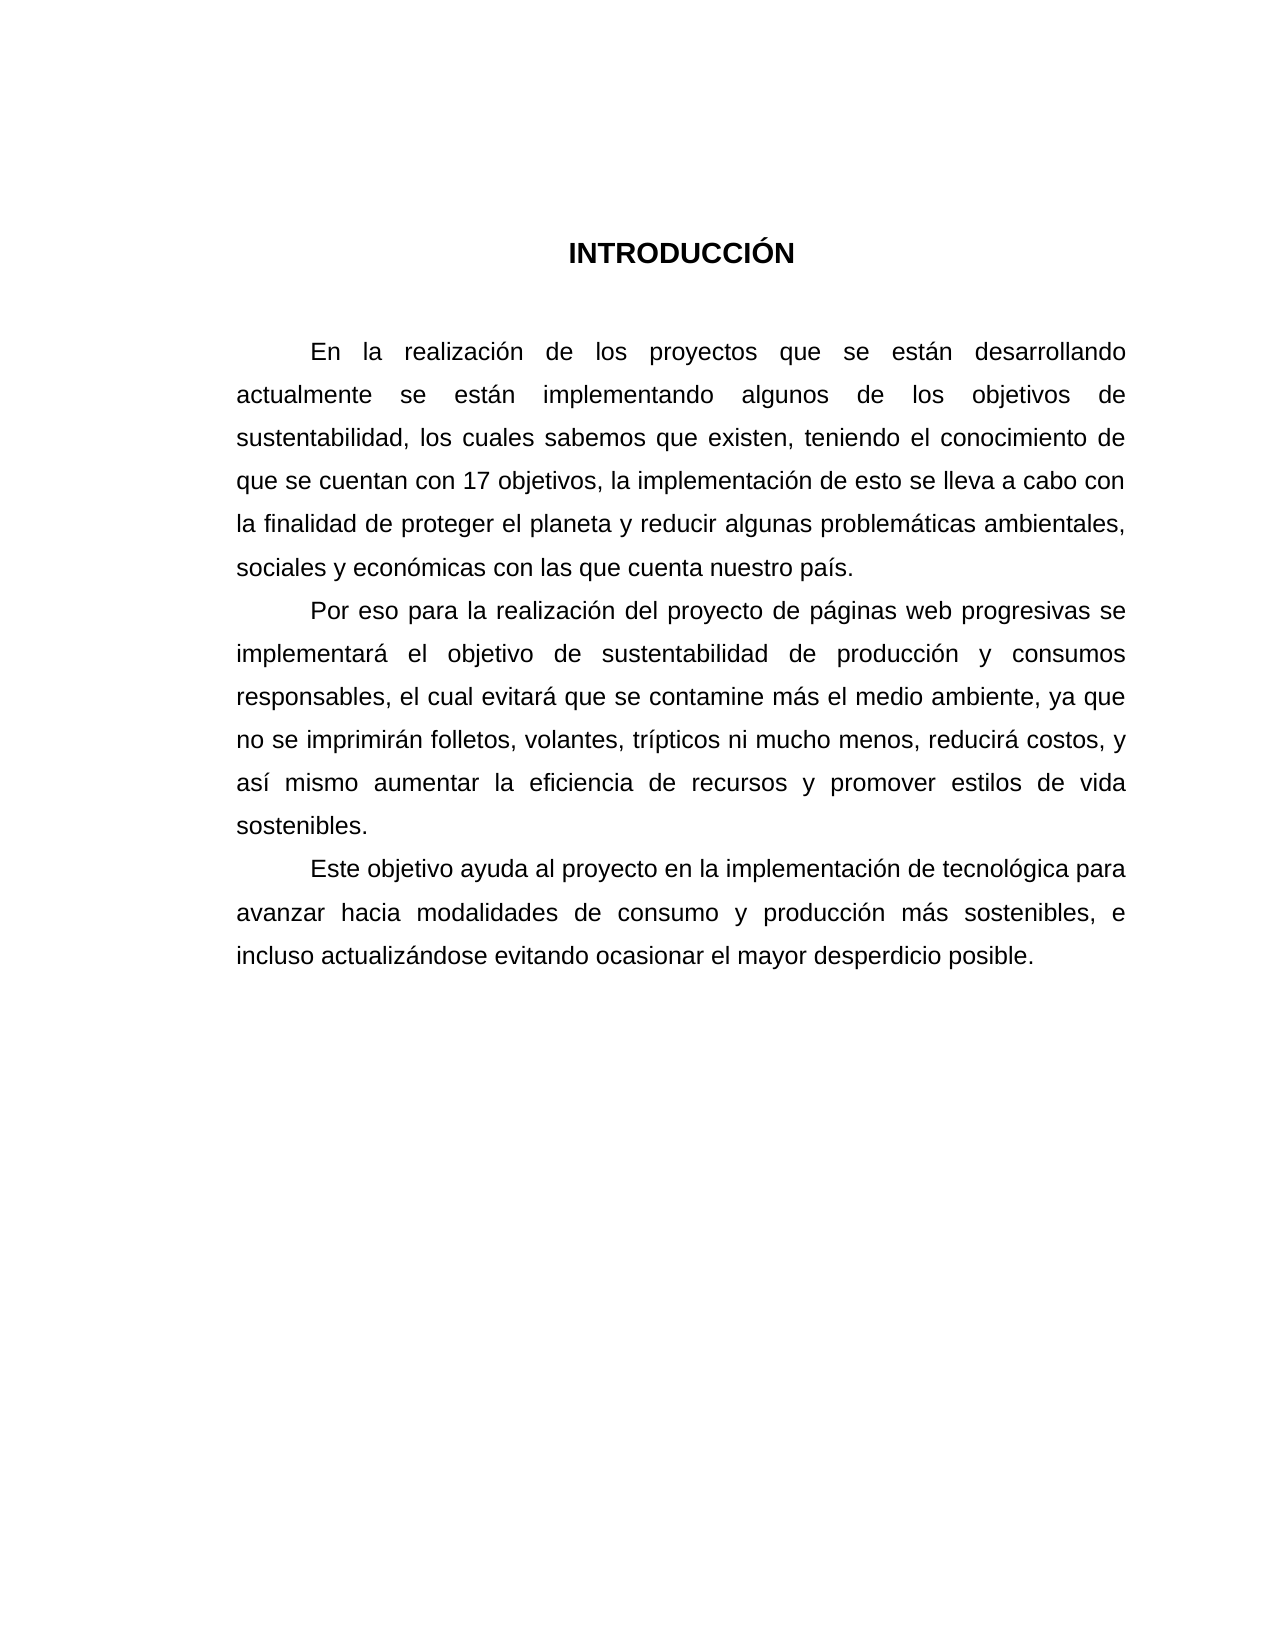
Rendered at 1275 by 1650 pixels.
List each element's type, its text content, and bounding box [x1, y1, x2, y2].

text En la realización de los proyectos que se están desarrollando actualmente se están implementando algunos de los objetivos de sustentabilidad, los cuales sabemos que existen, teniendo el conocimiento de que se cuentan con 17 objetivos, la implementación de esto se lleva a cabo con la finalidad de proteger el planeta y reducir algunas problemáticas ambientales, sociales y económicas con las que cuenta nuestro país. [236, 337, 1127, 581]
text Por eso para la realización del proyecto de páginas web progresivas se implementará el objetivo de sustentabilidad de producción y consumos responsables, el cual evitará que se contamine más el medio ambiente, ya que no se imprimirán folletos, volantes, trípticos ni mucho menos, reducirá costos, y así mismo aumentar la eficiencia de recursos y promover estilos de vida sostenibles. [236, 596, 1127, 840]
text INTRODUCCIÓN [236, 236, 1127, 270]
text Este objetivo ayuda al proyecto en la implementación de tecnológica para avanzar hacia modalidades de consumo y producción más sostenibles, e incluso actualizándose evitando ocasionar el mayor desperdicio posible. [236, 854, 1127, 898]
text Este objetivo ayuda al proyecto en la implementación de tecnológica para avanzar hacia modalidades de consumo y producción más sostenibles, e incluso actualizándose evitando ocasionar el mayor desperdicio posible. [236, 926, 1127, 969]
